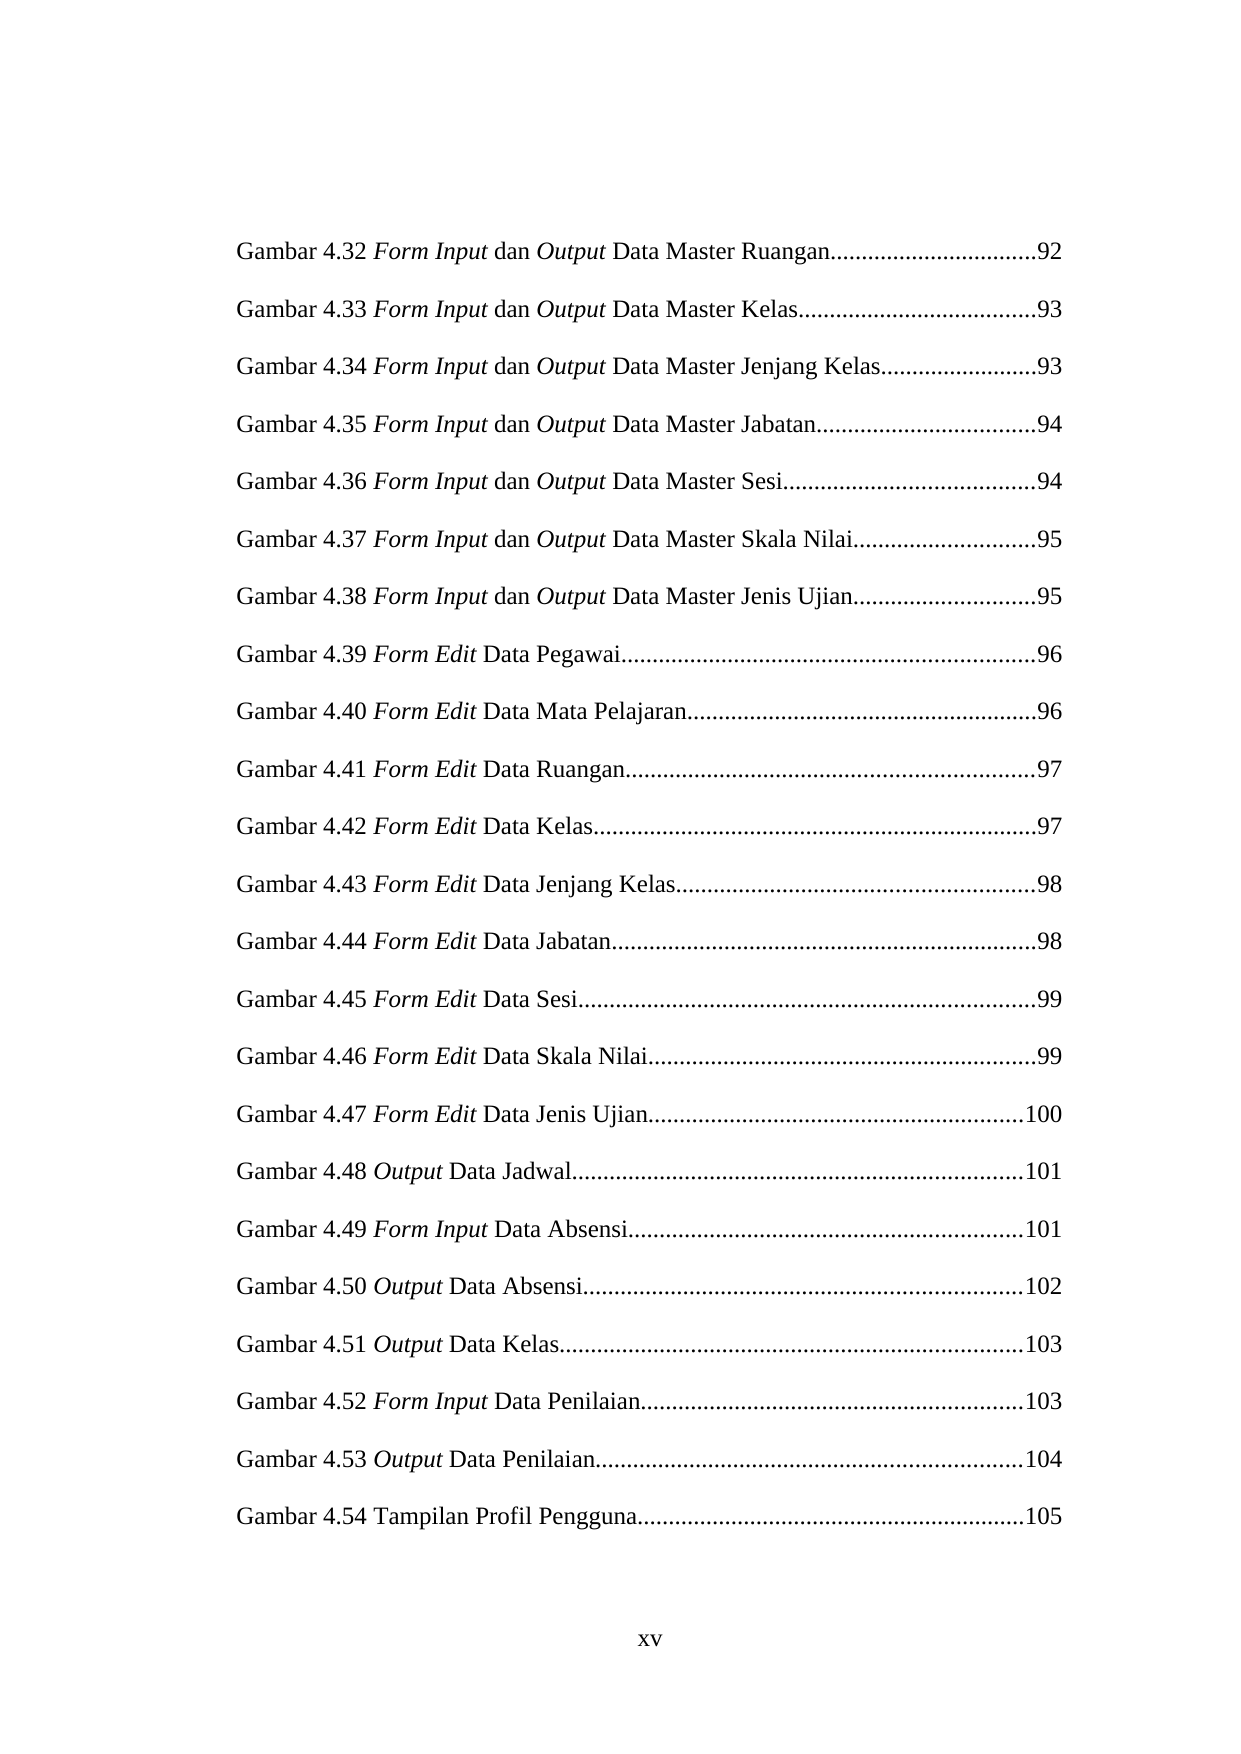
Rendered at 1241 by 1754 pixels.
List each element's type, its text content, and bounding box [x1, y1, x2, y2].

text Gambar 4.53 Output Data Penilaian 104 [236, 1444, 1063, 1472]
text Gambar 4.54 Tampilan Profil Pengguna 105 [236, 1501, 1063, 1530]
text Gambar 4.42 Form Edit Data Kelas 97 [236, 811, 1063, 840]
text Gambar 4.35 Form Input dan Output Data Master Jabatan 94 [236, 409, 1063, 437]
text Gambar 4.41 Form Edit Data Ruangan 97 [236, 754, 1063, 782]
text Gambar 4.32 Form Input dan Output Data Master Ruangan 92 [236, 236, 1063, 265]
text Gambar 4.52 Form Input Data Penilaian 103 [236, 1386, 1063, 1415]
text Gambar 4.39 Form Edit Data Pegawai 96 [236, 639, 1063, 667]
text Gambar 4.33 Form Input dan Output Data Master Kelas 93 [236, 294, 1063, 322]
text Gambar 4.43 Form Edit Data Jenjang Kelas 98 [236, 869, 1063, 897]
text Gambar 4.34 Form Input dan Output Data Master Jenjang Kelas 93 [236, 351, 1063, 380]
text Gambar 4.51 Output Data Kelas 103 [236, 1329, 1063, 1357]
text Gambar 4.49 Form Input Data Absensi 101 [236, 1214, 1063, 1242]
text Gambar 4.48 Output Data Jadwal 101 [236, 1156, 1063, 1185]
text Gambar 4.45 Form Edit Data Sesi 99 [236, 984, 1063, 1012]
text Gambar 4.38 Form Input dan Output Data Master Jenis Ujian 95 [236, 581, 1063, 610]
text Gambar 4.40 Form Edit Data Mata Pelajaran 96 [236, 696, 1063, 725]
text Gambar 4.36 Form Input dan Output Data Master Sesi 94 [236, 466, 1063, 495]
text Gambar 4.44 Form Edit Data Jabatan 98 [236, 926, 1063, 955]
text Gambar 4.47 Form Edit Data Jenis Ujian 100 [236, 1099, 1063, 1127]
text Gambar 4.37 Form Input dan Output Data Master Skala Nilai 95 [236, 524, 1063, 552]
text Gambar 4.46 Form Edit Data Skala Nilai 99 [236, 1041, 1063, 1070]
text Gambar 4.50 Output Data Absensi 102 [236, 1271, 1063, 1300]
